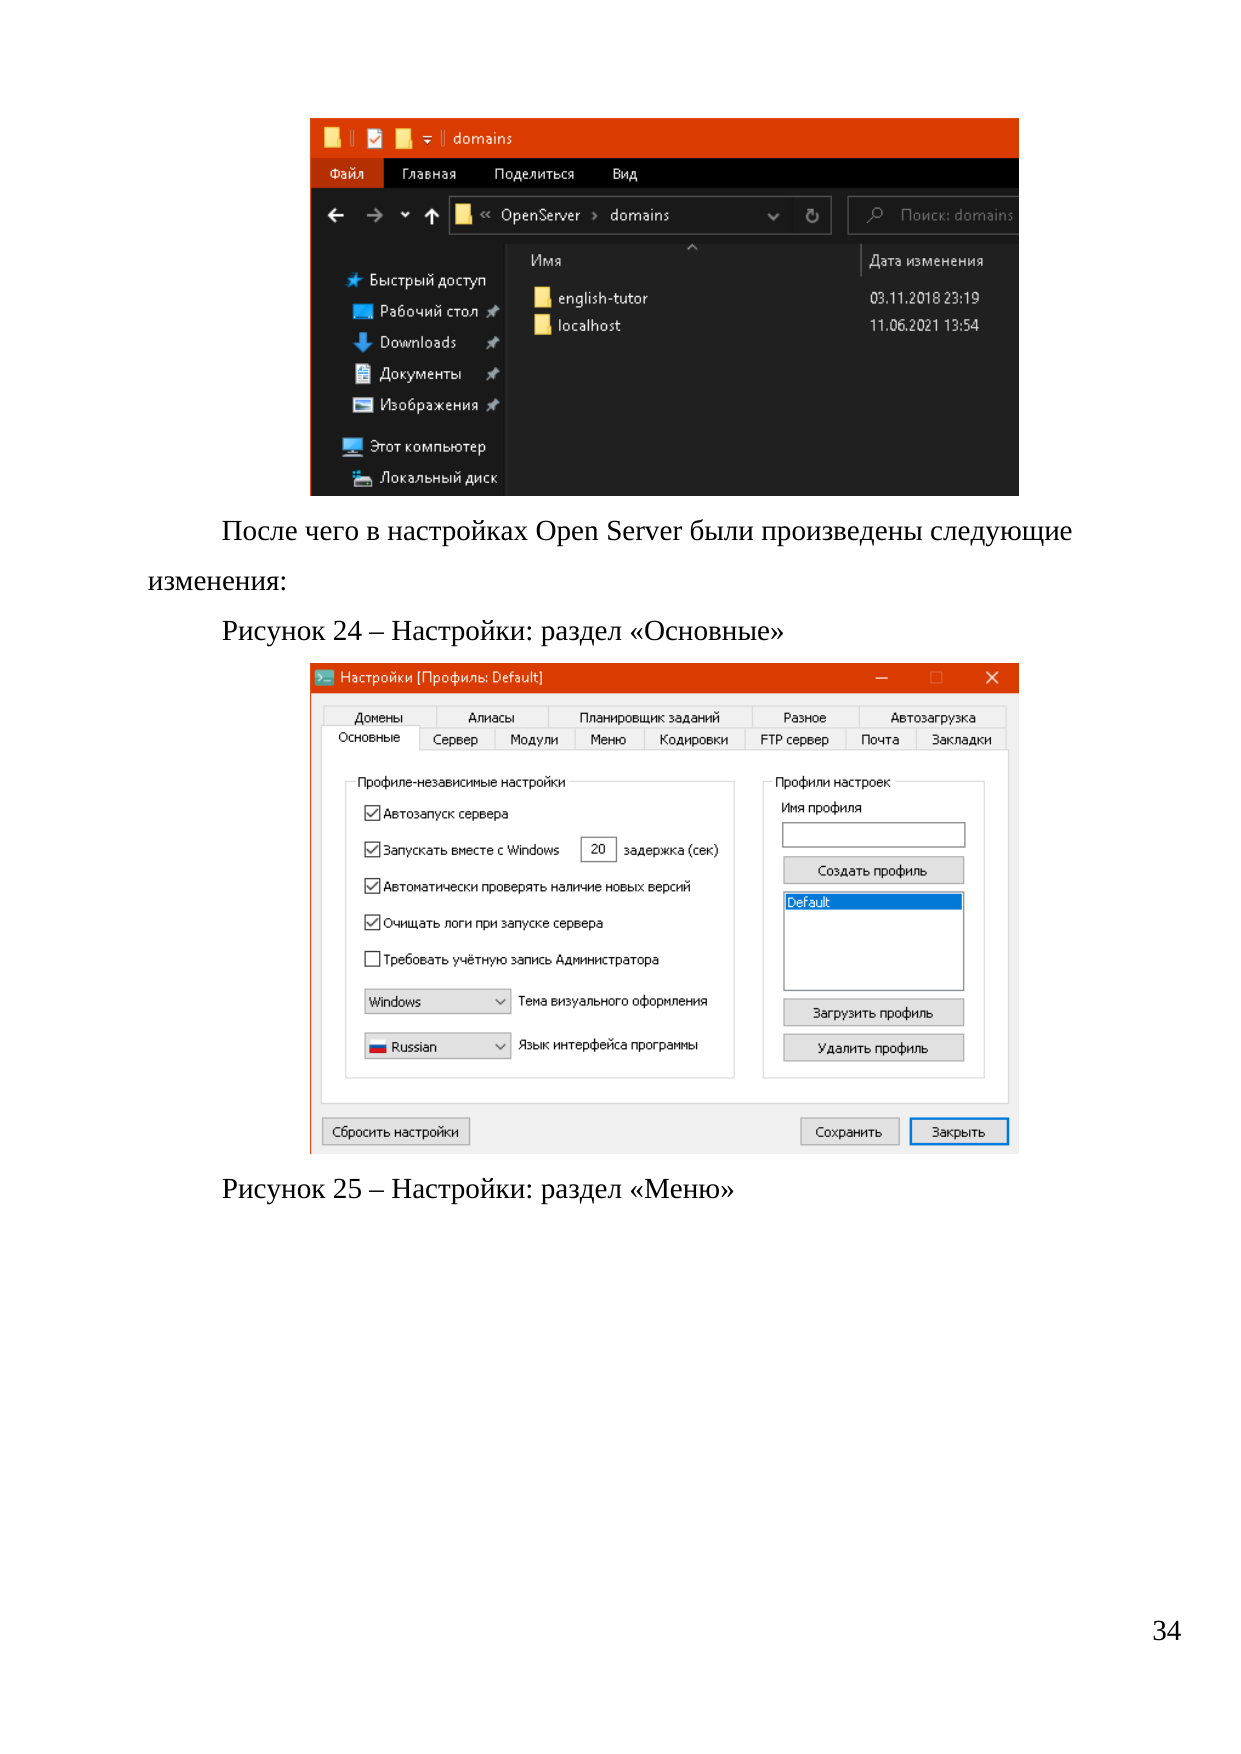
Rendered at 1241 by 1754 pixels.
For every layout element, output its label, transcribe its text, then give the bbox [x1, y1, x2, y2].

picture [310, 663, 1019, 1154]
text После чего в настройках Open Server были произведены следующие изменения: [148, 513, 1181, 597]
text Рисунок 25 – Настройки: раздел «Меню» [148, 1171, 1181, 1204]
text Рисунок 24 – Настройки: раздел «Основные» [148, 613, 1181, 647]
picture [310, 118, 1019, 496]
